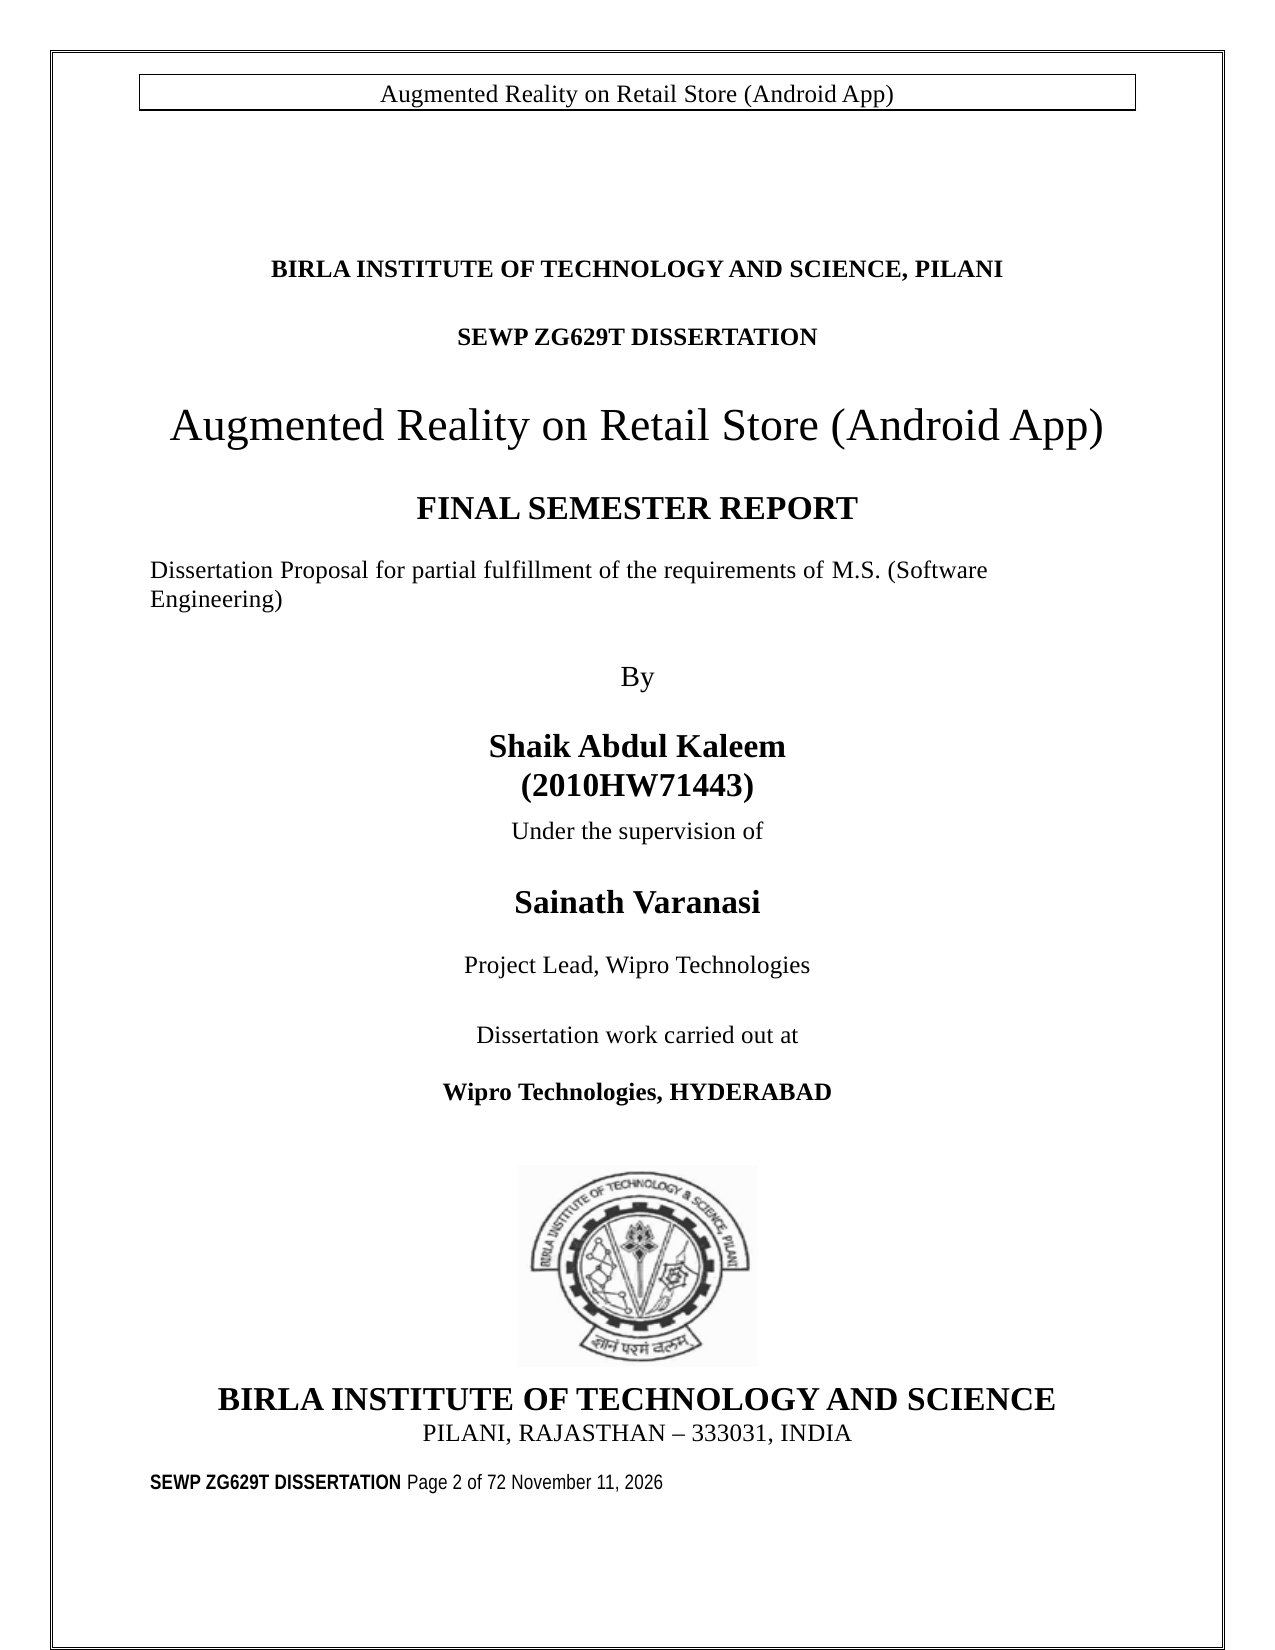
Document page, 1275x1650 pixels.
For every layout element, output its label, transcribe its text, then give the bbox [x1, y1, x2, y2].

text Wipro Technologies, HYDERABAD [150, 1077, 1125, 1106]
text SEWP ZG629T DISSERTATION [150, 322, 1125, 351]
text Sainath Varanasi [150, 883, 1125, 921]
text Under the supervision of [150, 816, 1125, 844]
title BIRLA INSTITUTE OF TECHNOLOGY AND SCIENCE [150, 1379, 1125, 1418]
text Project Lead, Wipro Technologies [150, 950, 1125, 979]
text Shaik Abdul Kaleem [150, 727, 1125, 765]
text FINAL SEMESTER REPORT [150, 488, 1125, 527]
text PILANI, RAJASTHAN – 333031, INDIA [150, 1418, 1125, 1446]
text Augmented Reality on Retail Store (Android App) [150, 397, 1125, 450]
picture [517, 1165, 758, 1367]
text Dissertation Proposal for partial fulfillment of the requirements of M.S. (Software Engineering) [150, 555, 1125, 613]
text (2010HW71443) [150, 765, 1125, 803]
text Dissertation work carried out at [150, 1020, 1125, 1049]
text By [150, 659, 1125, 693]
text BIRLA INSTITUTE OF TECHNOLOGY AND SCIENCE, PILANI [150, 254, 1125, 283]
